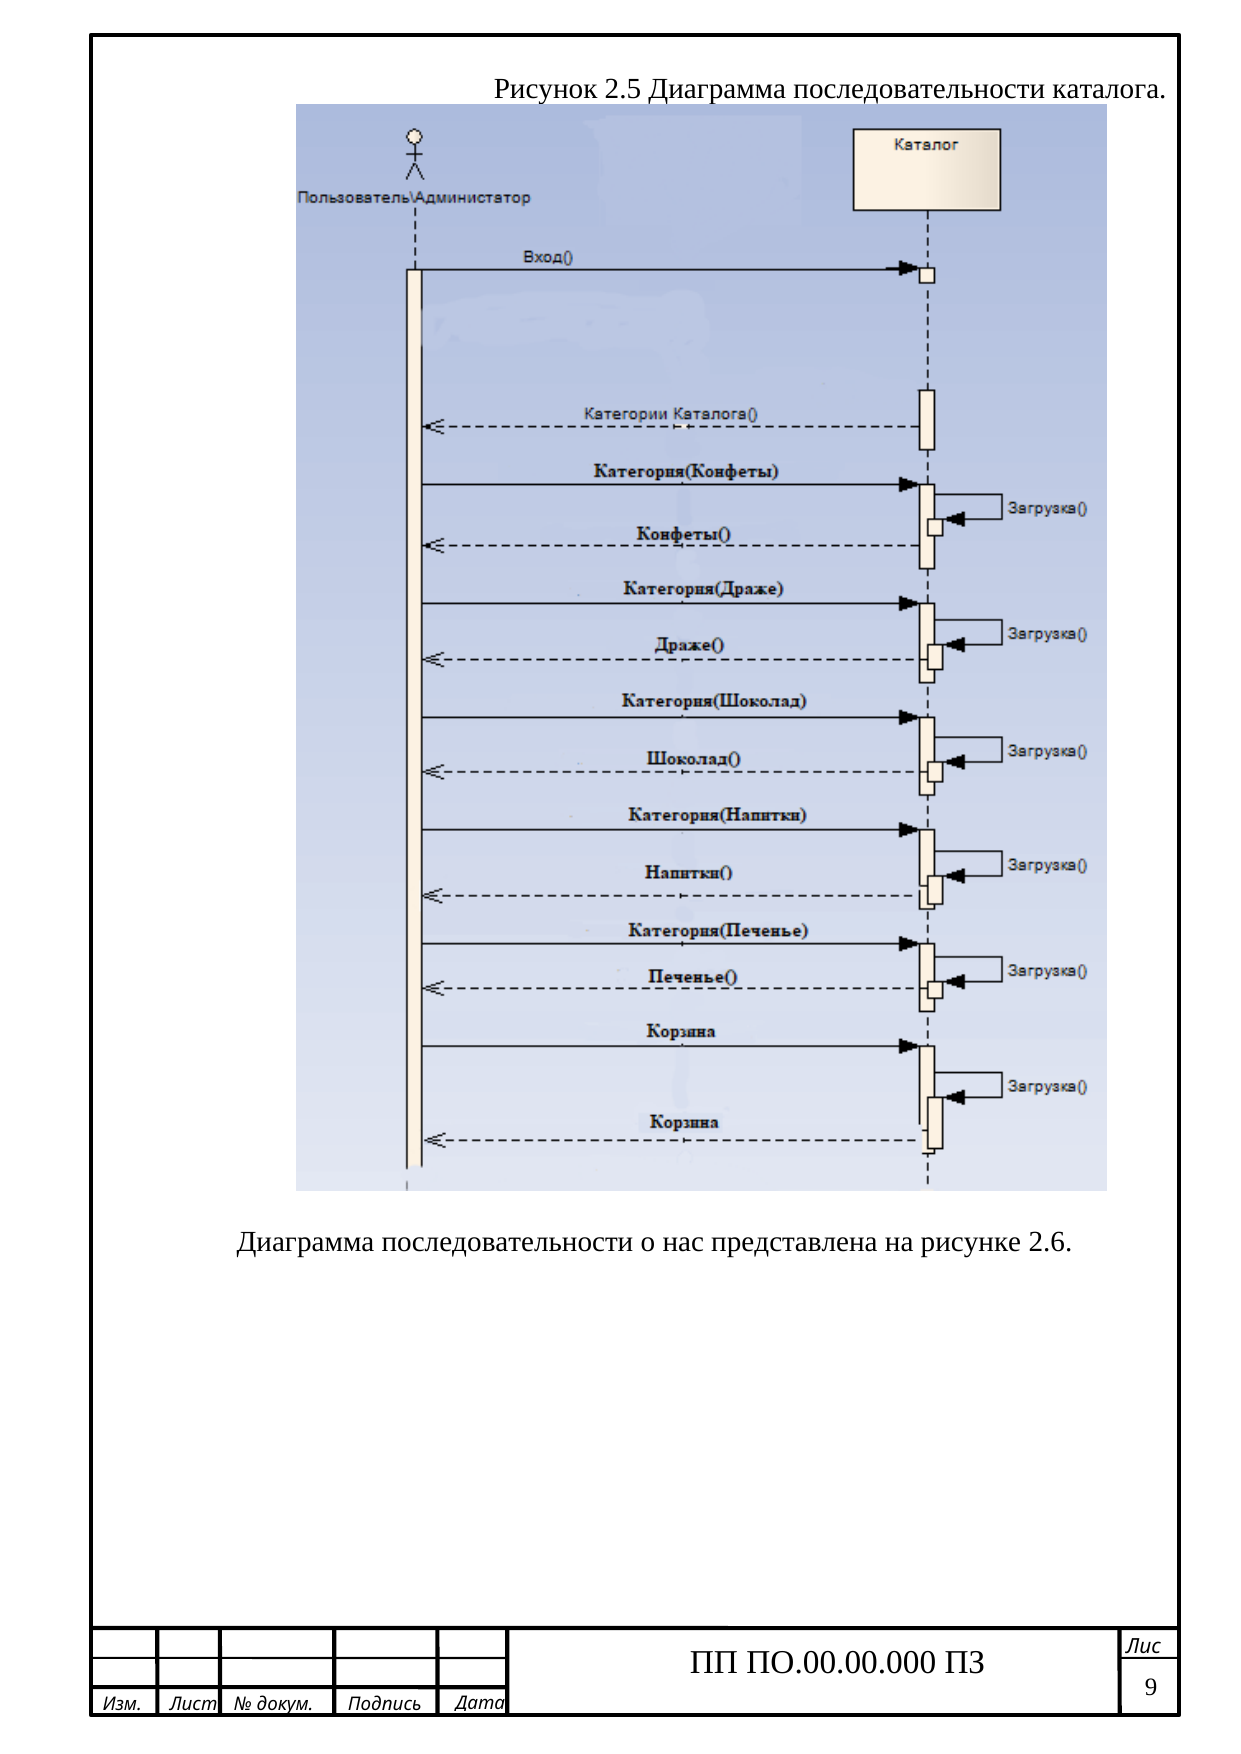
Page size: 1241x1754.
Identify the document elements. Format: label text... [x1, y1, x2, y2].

text Диаграмма последовательности о нас представлена на рисунке 2.6. [162, 1224, 1167, 1257]
text Рисунок 2.5 Диаграмма последовательности каталога. [162, 71, 1167, 104]
picture [296, 104, 1107, 1191]
